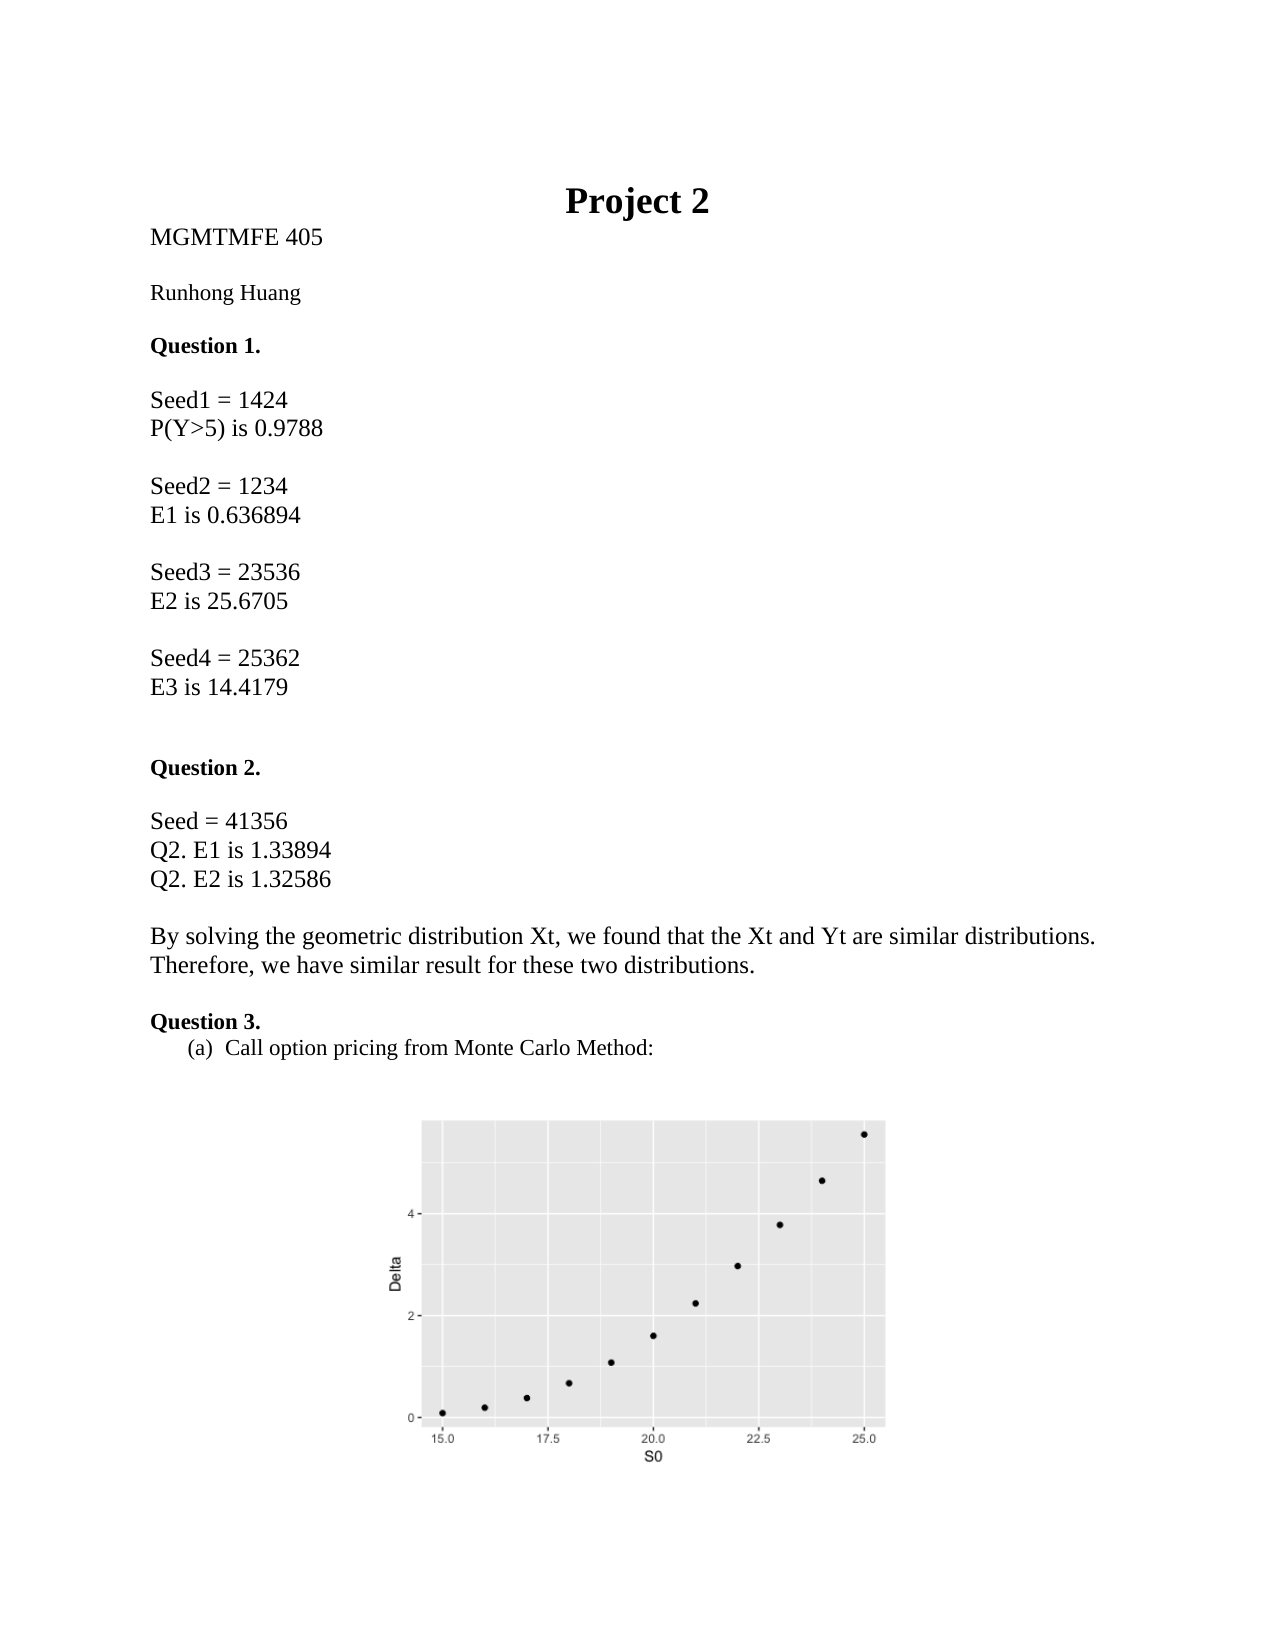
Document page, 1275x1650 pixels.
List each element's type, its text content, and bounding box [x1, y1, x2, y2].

text Seed2 = 1234 [150, 471, 1125, 500]
text Runhong Huang [150, 279, 1125, 306]
text By solving the geometric distribution Xt, we found that the Xt and Yt are similar distributions. Therefore, we have similar result for these two distributions. [150, 921, 1125, 979]
text E2 is 25.6705 [150, 586, 1125, 615]
text Question 1. [150, 332, 1125, 358]
text Question 2. [150, 754, 1125, 780]
picture [382, 1113, 893, 1472]
text Q2. E1 is 1.33894 [150, 835, 1125, 864]
text E3 is 14.4179 [150, 672, 1125, 701]
text P(Y>5) is 0.9788 [150, 413, 1125, 442]
text MGMTMFE 405 [150, 222, 1125, 251]
text Seed4 = 25362 [150, 643, 1125, 672]
text E1 is 0.636894 [150, 500, 1125, 528]
text Q2. E2 is 1.32586 [150, 864, 1125, 893]
text Seed3 = 23536 [150, 557, 1125, 586]
text Seed = 41356 [150, 806, 1125, 835]
list Call option pricing from Monte Carlo Method: [187, 1034, 1125, 1060]
text Question 3. [150, 1008, 1125, 1034]
text Seed1 = 1424 [150, 385, 1125, 413]
text Project 2 [150, 179, 1125, 222]
